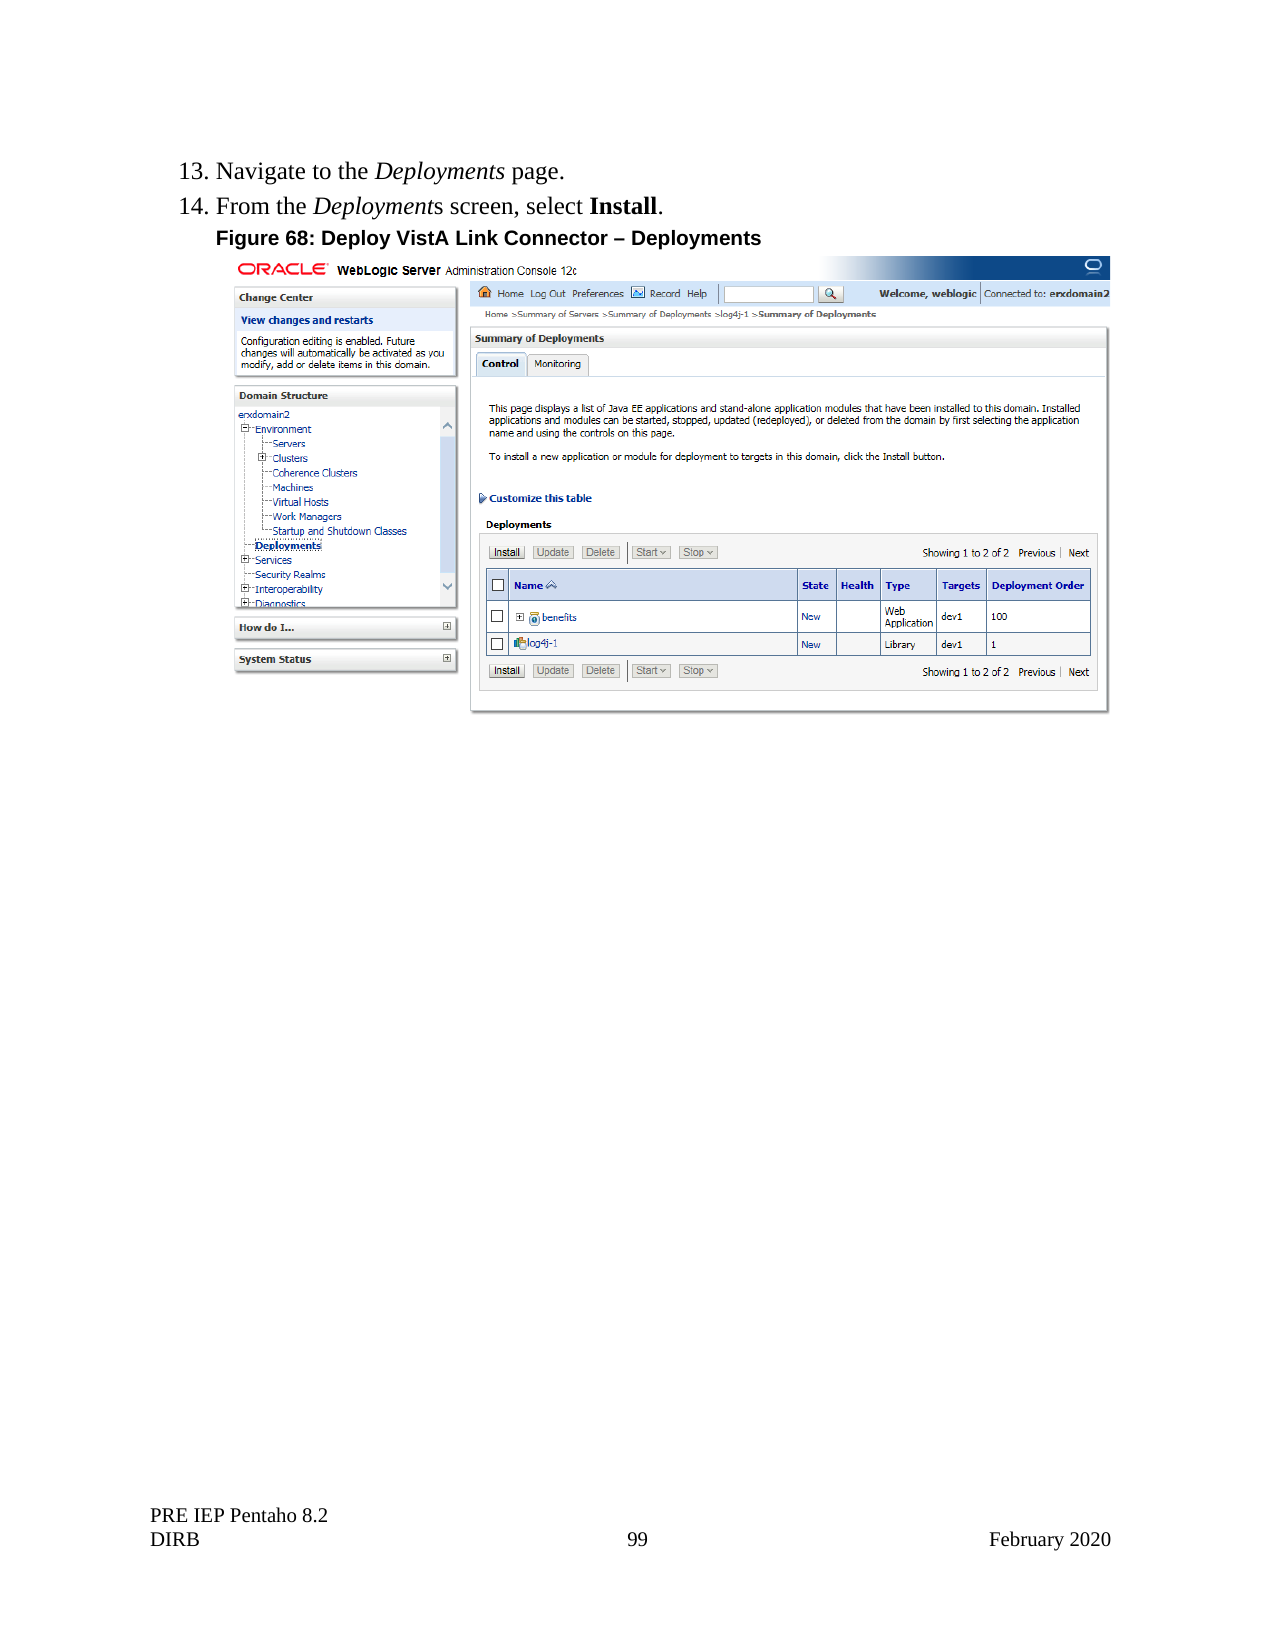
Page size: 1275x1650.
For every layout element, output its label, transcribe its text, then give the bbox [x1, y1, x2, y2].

text Navigate to the Deployments page. [178, 156, 1125, 185]
text From the Deployments screen, select Install. [178, 191, 1125, 220]
text Figure 68: Deploy VistA Link Connector – Deployments [216, 226, 1125, 250]
picture [230, 256, 1111, 718]
